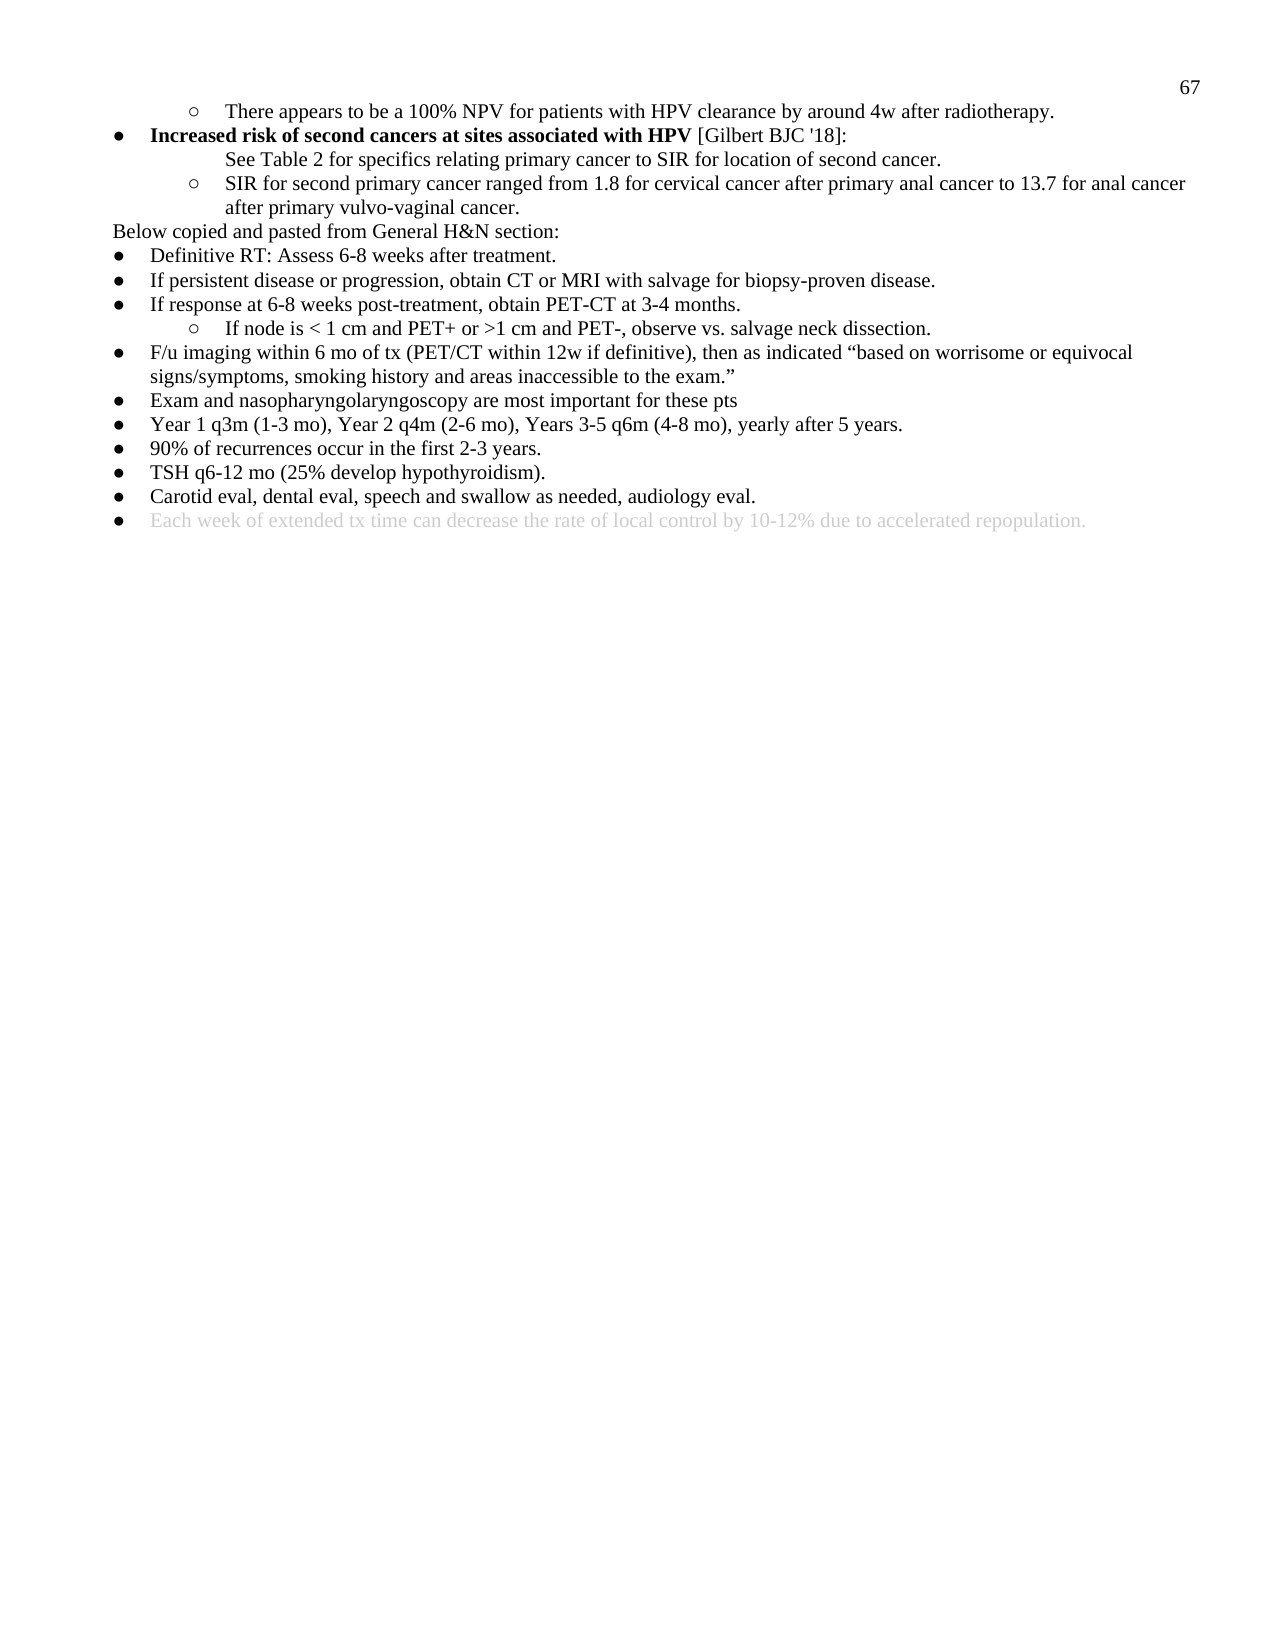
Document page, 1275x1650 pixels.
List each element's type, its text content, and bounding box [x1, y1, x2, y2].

text See Table 2 for specifics relating primary cancer to SIR for location of second cancer. [150, 147, 1200, 171]
list 90% of recurrences occur in the first 2-3 years. [112, 436, 1200, 460]
list Definitive RT: Assess 6-8 weeks after treatment. [112, 243, 1200, 267]
list There appears to be a 100% NPV for patients with HPV clearance by around 4w after radiotherapy. [187, 99, 1200, 123]
list Increased risk of second cancers at sites associated with HPV [Gilbert BJC '18]: [112, 123, 1200, 147]
list SIR for second primary cancer ranged from 1.8 for cervical cancer after primary anal cancer to 13.7 for anal cancer after primary vulvo-vaginal cancer. [187, 171, 1200, 219]
list Carotid eval, dental eval, speech and swallow as needed, audiology eval. [112, 484, 1200, 508]
list Each week of extended tx time can decrease the rate of local control by 10-12% due to accelerated repopulation. [112, 508, 1200, 532]
list If response at 6-8 weeks post-treatment, obtain PET-CT at 3-4 months. [112, 292, 1200, 316]
list TSH q6-12 mo (25% develop hypothyroidism). [112, 460, 1200, 484]
list Exam and nasopharyngolaryngoscopy are most important for these pts [112, 388, 1200, 412]
list If persistent disease or progression, obtain CT or MRI with salvage for biopsy-proven disease. [112, 267, 1200, 292]
text Below copied and pasted from General H&N section: [112, 219, 1200, 243]
list If node is < 1 cm and PET+ or >1 cm and PET-, observe vs. salvage neck dissection. [187, 316, 1200, 340]
list Year 1 q3m (1-3 mo), Year 2 q4m (2-6 mo), Years 3-5 q6m (4-8 mo), yearly after 5 years. [112, 412, 1200, 436]
list F/u imaging within 6 mo of tx (PET/CT within 12w if definitive), then as indicated “based on worrisome or equivocal signs/symptoms, smoking history and areas inaccessible to the exam.” [112, 340, 1200, 388]
